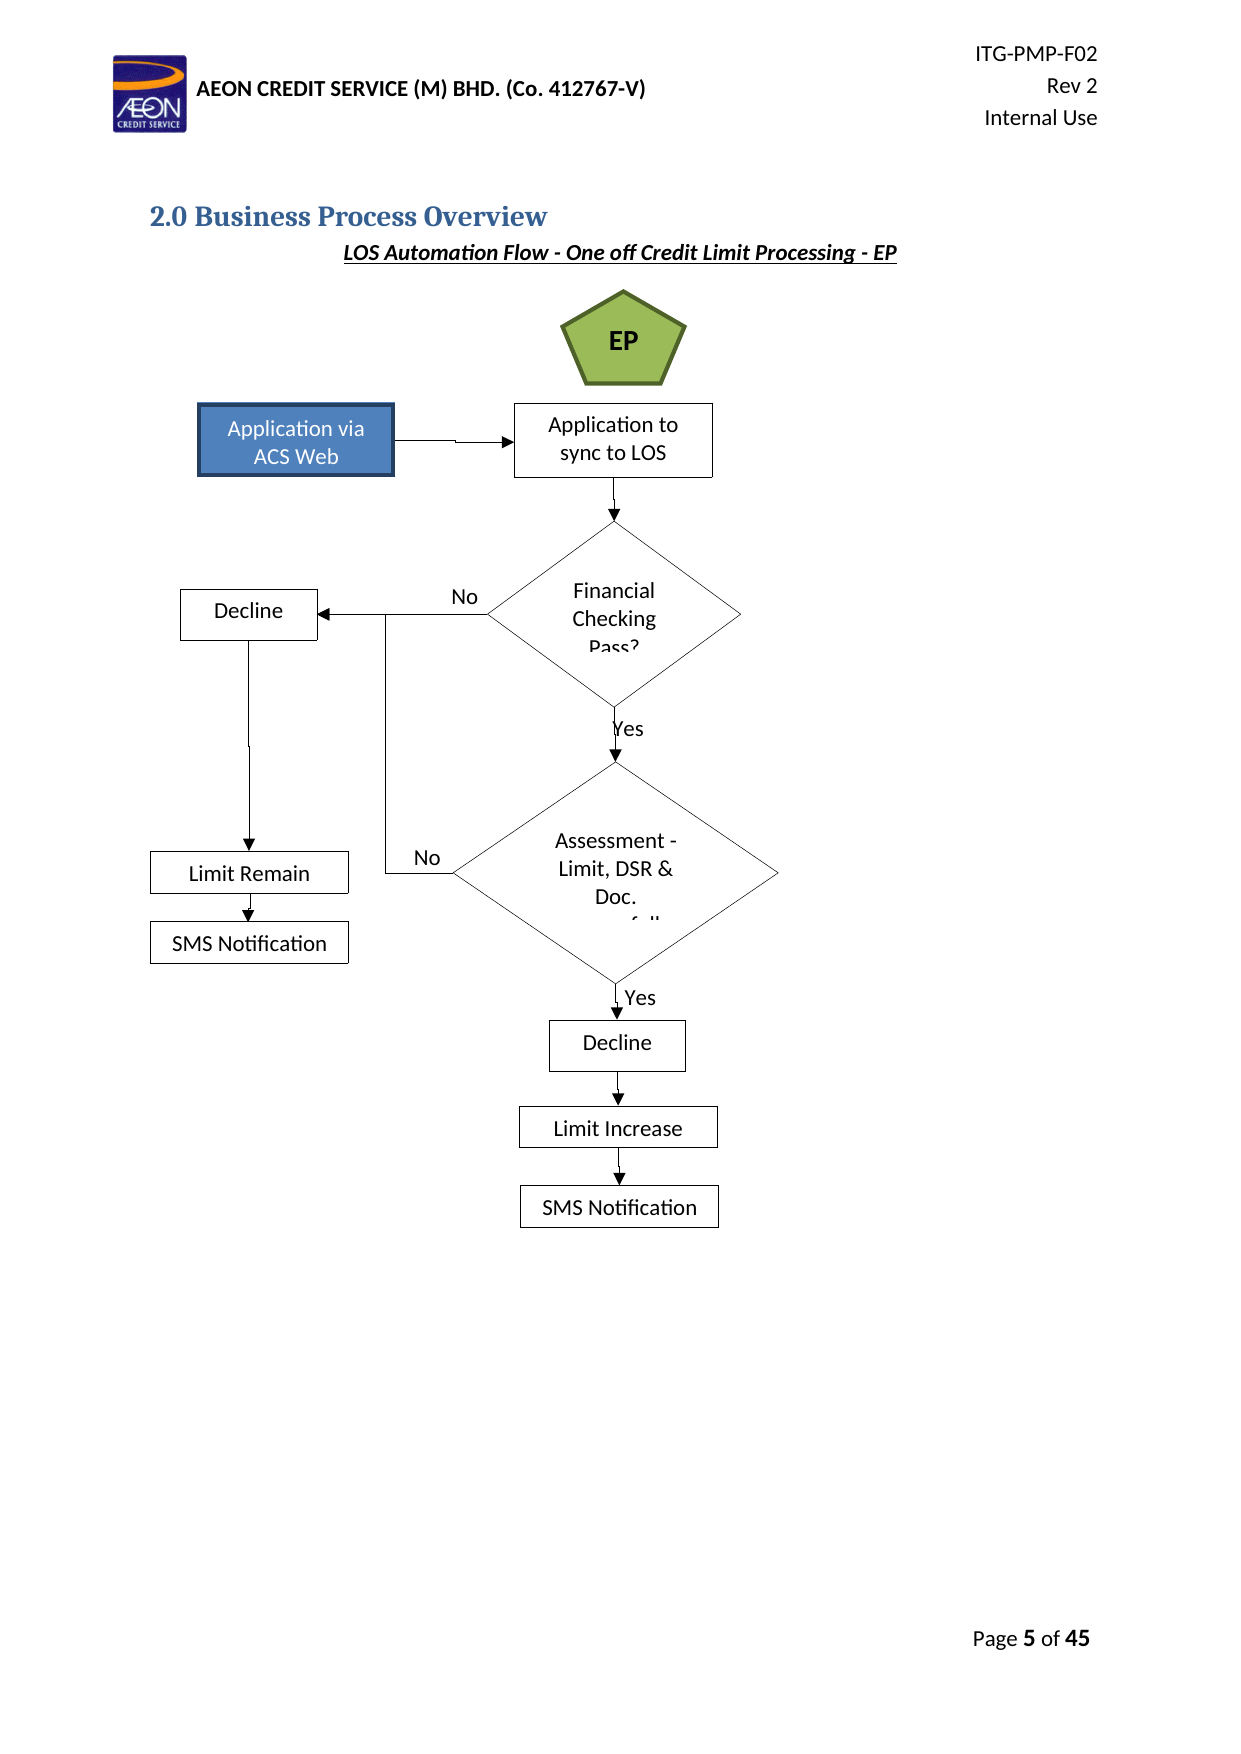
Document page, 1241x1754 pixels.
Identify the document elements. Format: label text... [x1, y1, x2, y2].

picture [112, 55, 187, 133]
text LOS Automation Flow - One off Credit Limit Processing - EP [150, 238, 1090, 267]
subtitle Business Process Overview [150, 200, 1090, 233]
